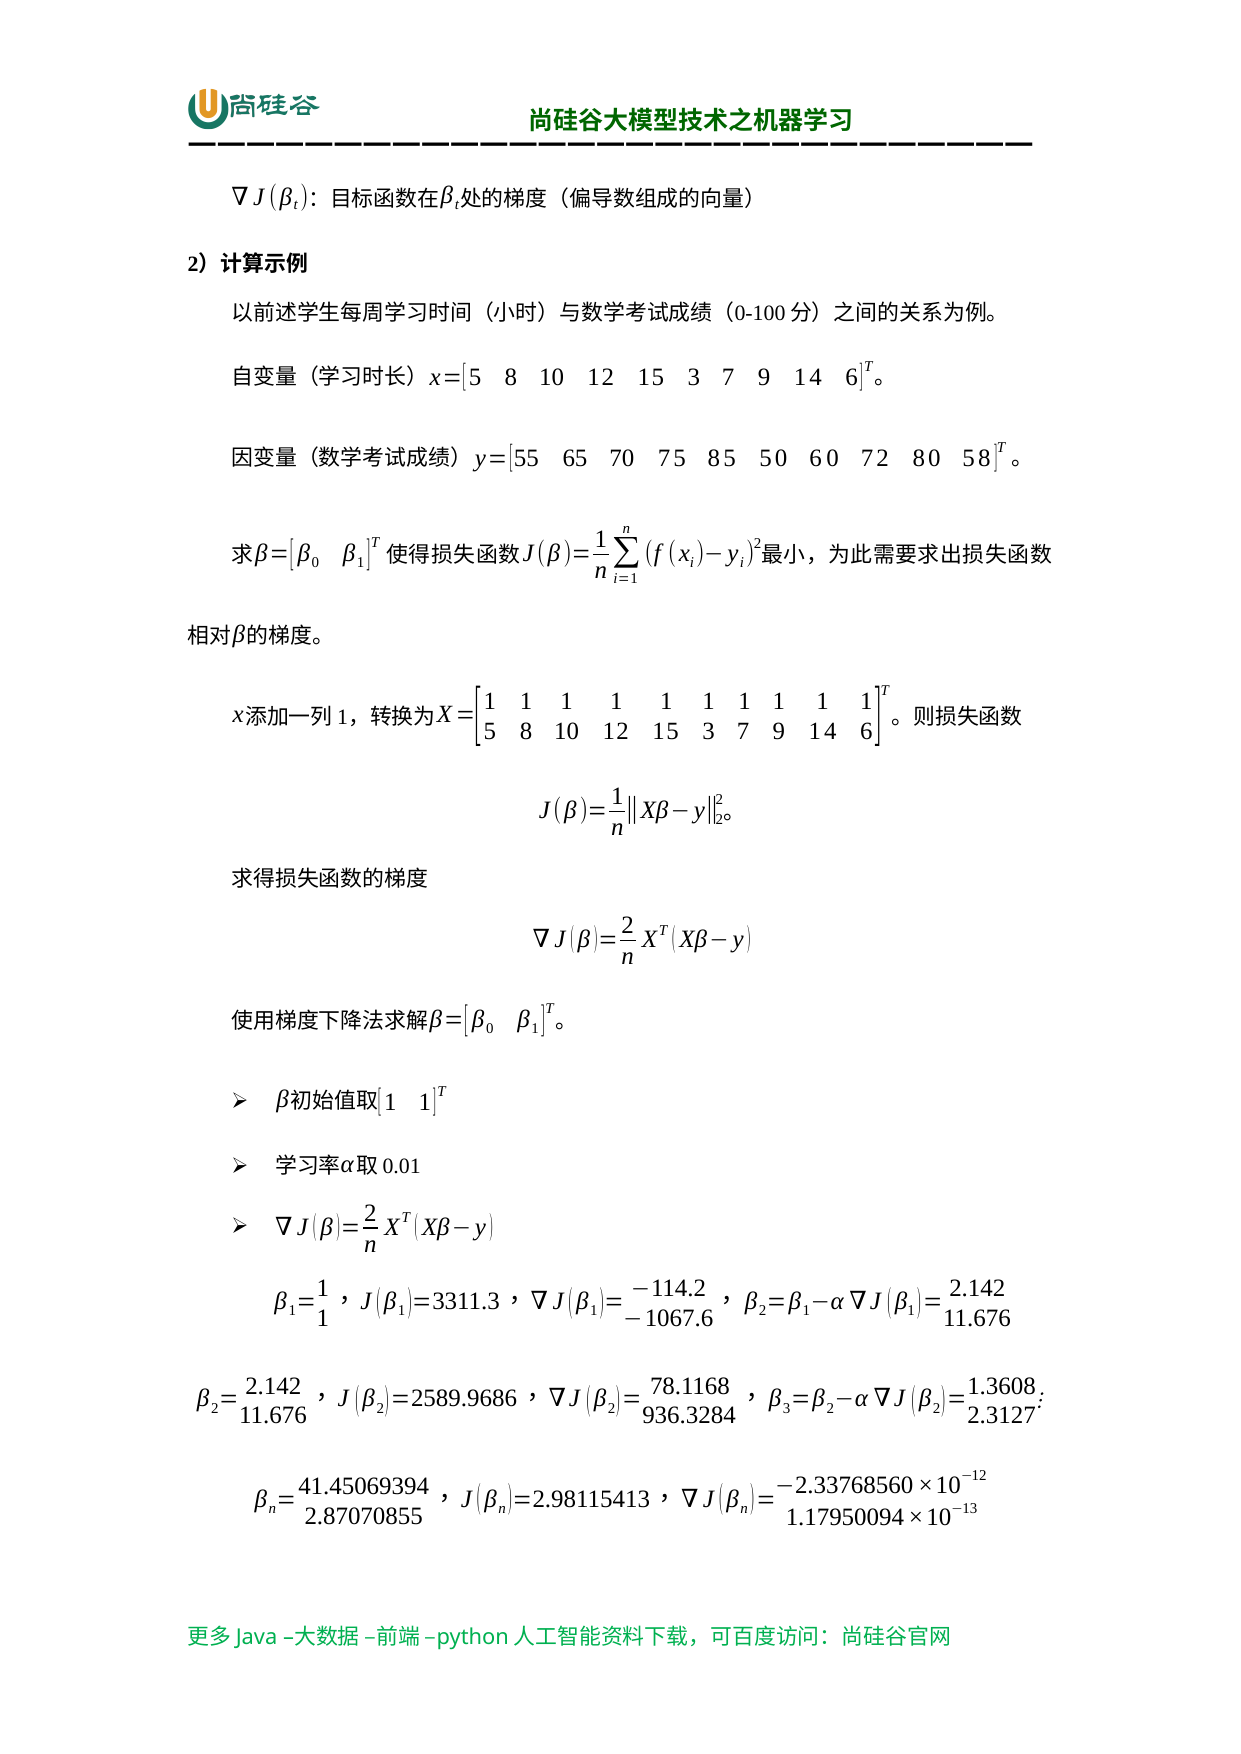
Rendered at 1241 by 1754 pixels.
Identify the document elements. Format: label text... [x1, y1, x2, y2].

text 学习率取0.01 [231, 1148, 1053, 1180]
text 添加一列1，转换为。则损失函数 [187, 666, 1053, 764]
text ：目标函数在处的梯度（偏导数组成的向量） [187, 165, 1053, 230]
text 使用梯度下降法求解。 [187, 986, 1053, 1051]
text 求 使得损失函数最小，为此需要求出损失函数相对的梯度。 [187, 504, 1053, 650]
text 以前述学生每周学习时间（小时）与数学考试成绩（0-100分）之间的关系为例。 [187, 294, 1053, 327]
text 。 [187, 779, 1053, 844]
text 求得损失函数的梯度 [187, 860, 1053, 893]
text 计算示例 [187, 246, 1053, 278]
picture [187, 88, 321, 130]
text 因变量（数学考试成绩） 。 [187, 423, 1053, 488]
text 初始值取 [231, 1067, 1053, 1132]
text 自变量（学习时长）。 [187, 342, 1053, 407]
